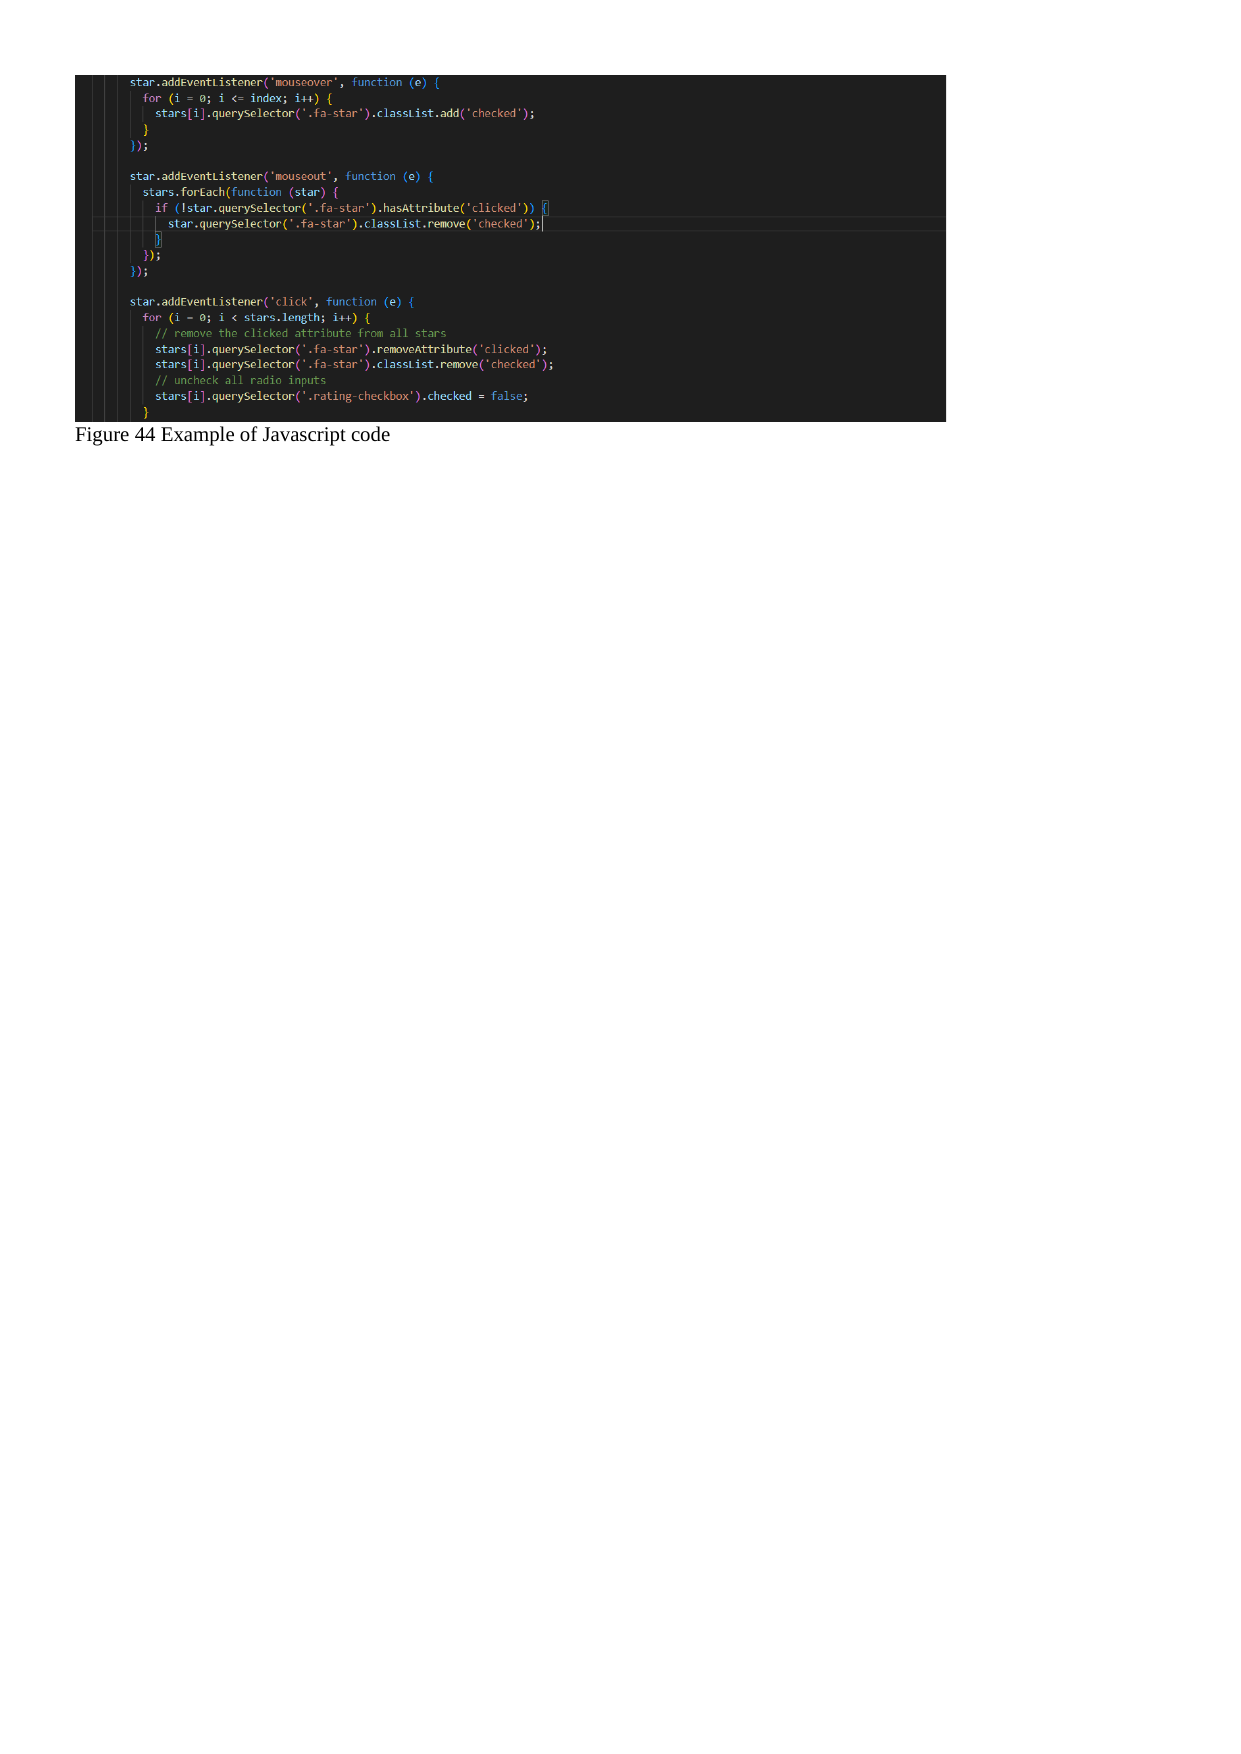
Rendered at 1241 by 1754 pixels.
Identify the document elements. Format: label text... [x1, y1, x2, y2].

picture [75, 75, 947, 422]
text Figure 44 Example of Javascript code [75, 422, 1165, 446]
